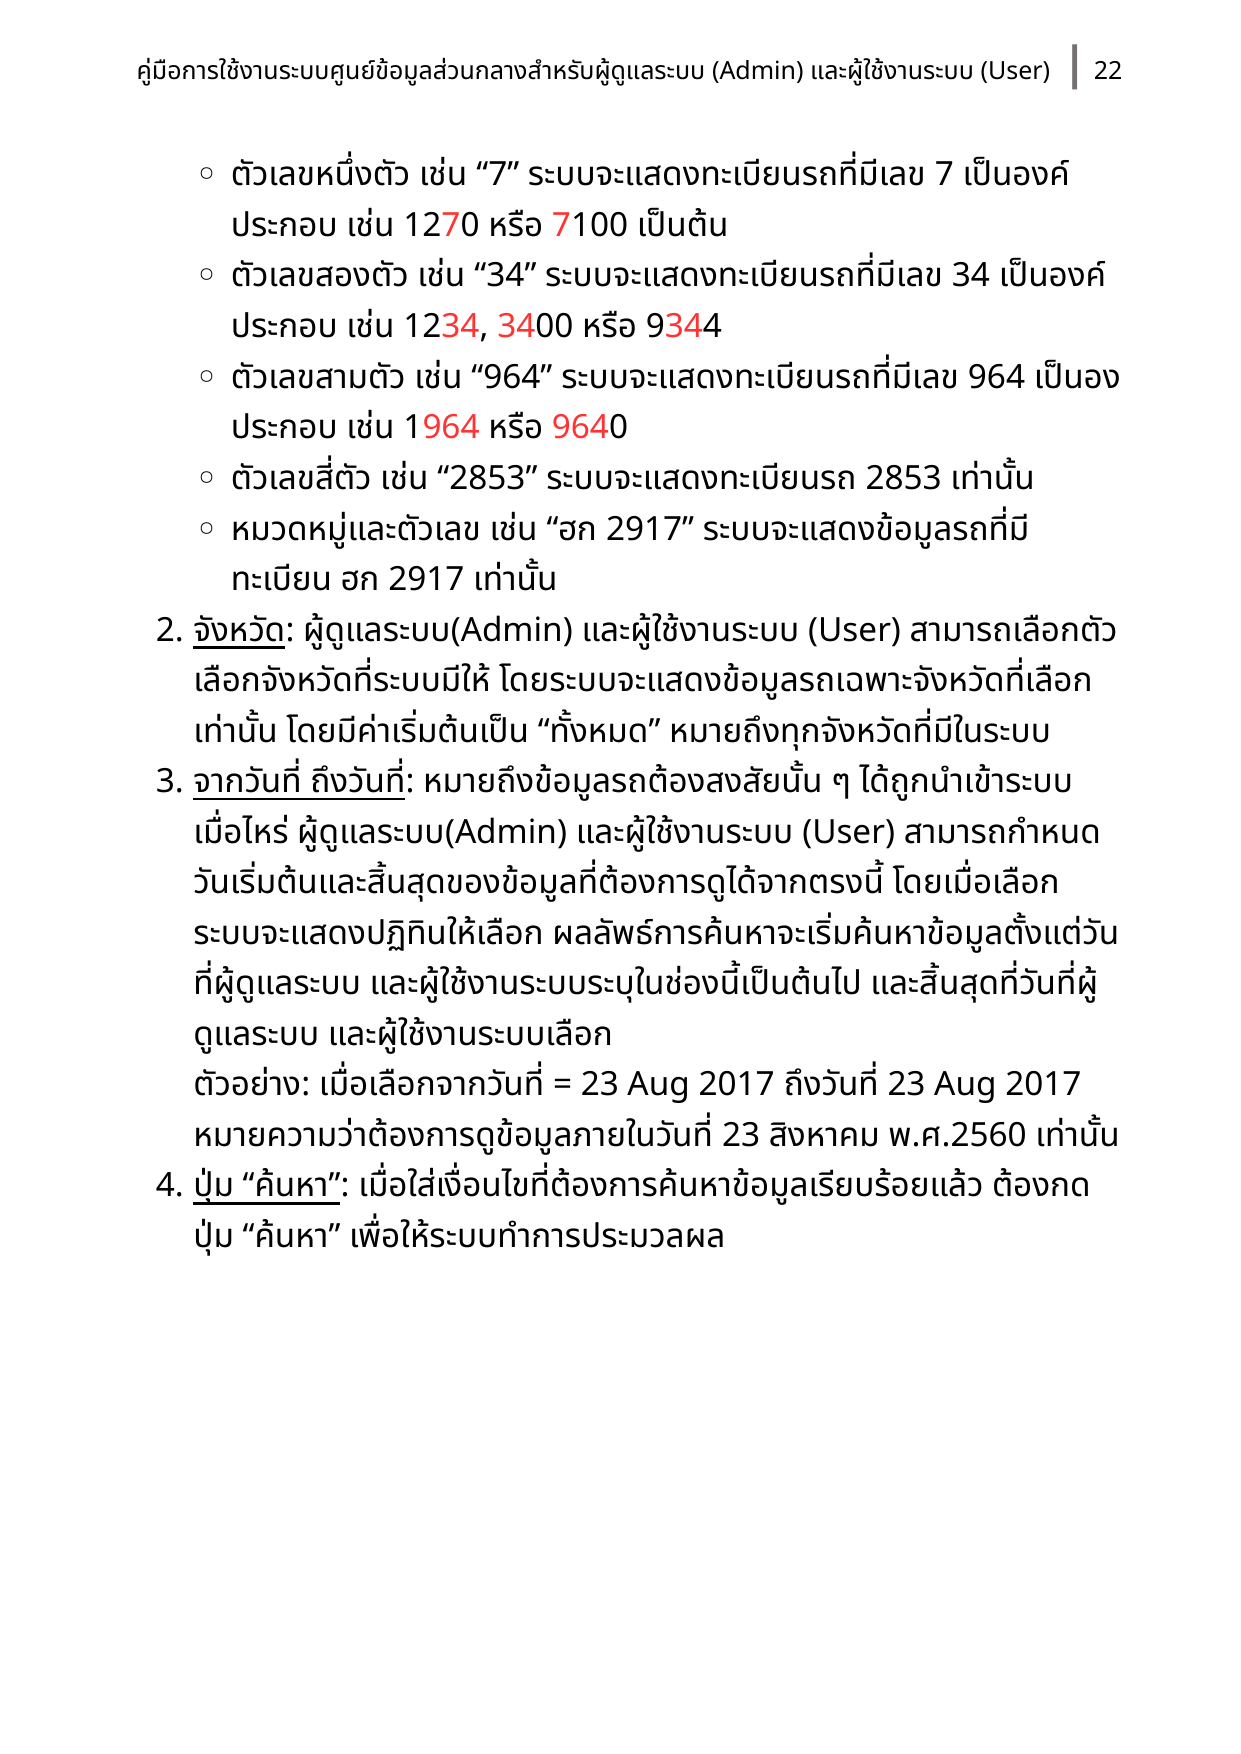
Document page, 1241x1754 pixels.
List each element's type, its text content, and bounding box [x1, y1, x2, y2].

list ตัวเลขสองตัว เช่น “34” ระบบจะแสดงทะเบียนรถที่มีเลข 34 เป็นองค์ประกอบ เช่น 1234, 3400 หรือ 9344 [193, 251, 1122, 352]
list จังหวัด: ผู้ดูแลระบบ(Admin) และผู้ใช้งานระบบ (User) สามารถเลือกตัวเลือกจังหวัดที่ระบบมีให้ โดยระบบจะแสดงข้อมูลรถเฉพาะจังหวัดที่เลือกเท่านั้น โดยมีค่าเริ่มต้นเป็น “ทั้งหมด” หมายถึงทุกจังหวัดที่มีในระบบ [156, 606, 1122, 757]
list ตัวเลขหนึ่งตัว เช่น “7” ระบบจะแสดงทะเบียนรถที่มีเลข 7 เป็นองค์ประกอบ เช่น 1270 หรือ 7100 เป็นต้น [193, 150, 1122, 251]
list ตัวเลขสามตัว เช่น “964” ระบบจะแสดงทะเบียนรถที่มีเลข 964 เป็นองประกอบ เช่น 1964 หรือ 9640 [193, 352, 1122, 454]
text ตัวอย่าง: เมื่อเลือกจากวันที่ = 23 Aug 2017 ถึงวันที่ 23 Aug 2017 หมายความว่าต้องการดูข้อมูลภายในวันที่ 23 สิงหาคม พ.ศ.2560 เท่านั้น [193, 1060, 1122, 1161]
list ปุ่ม “ค้นหา”: เมื่อใส่เงื่อนไขที่ต้องการค้นหาข้อมูลเรียบร้อยแล้ว ต้องกดปุ่ม “ค้นหา” เพื่อให้ระบบทำการประมวลผล [156, 1161, 1122, 1262]
list ตัวเลขสี่ตัว เช่น “2853” ระบบจะแสดงทะเบียนรถ 2853 เท่านั้น [193, 454, 1122, 504]
list จากวันที่ ถึงวันที่: หมายถึงข้อมูลรถต้องสงสัยนั้น ๆ ได้ถูกนำเข้าระบบเมื่อไหร่ ผู้ดูแลระบบ(Admin) และผู้ใช้งานระบบ (User) สามารถกำหนดวันเริ่มต้นและสิ้นสุดของข้อมูลที่ต้องการดูได้จากตรงนี้ โดยเมื่อเลือกระบบจะแสดงปฏิทินให้เลือก ผลลัพธ์การค้นหาจะเริ่มค้นหาข้อมูลตั้งแต่วันที่ผู้ดูแลระบบ และผู้ใช้งานระบบระบุในช่องนี้เป็นต้นไป และสิ้นสุดที่วันที่ผู้ดูแลระบบ และผู้ใช้งานระบบเลือก [156, 757, 1122, 1060]
list หมวดหมู่และตัวเลข เช่น “ฮก 2917” ระบบจะแสดงข้อมูลรถที่มีทะเบียน ฮก 2917 เท่านั้น [193, 504, 1122, 606]
